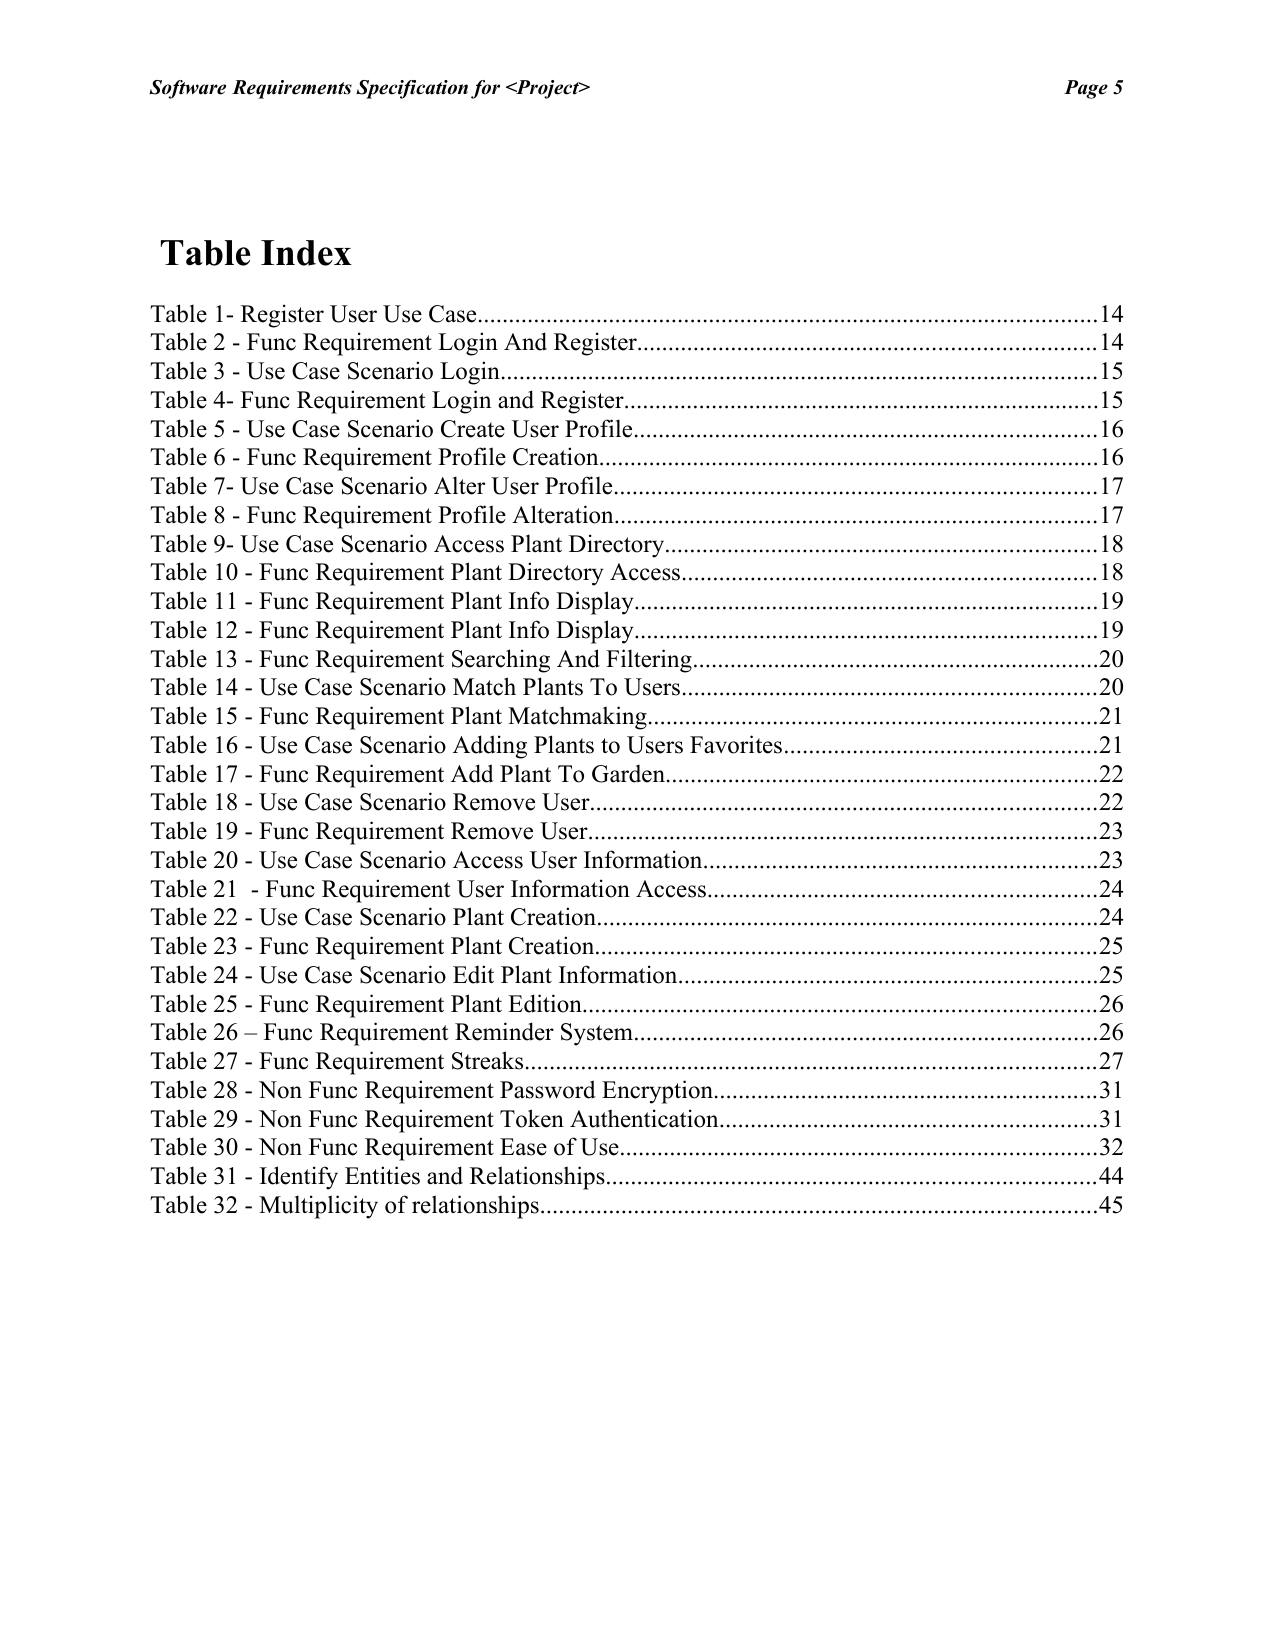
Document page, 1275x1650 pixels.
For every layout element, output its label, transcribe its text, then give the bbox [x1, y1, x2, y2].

text Table 19 - Func Requirement Remove User 23 [150, 816, 1125, 845]
text Table 10 - Func Requirement Plant Directory Access 18 [150, 557, 1125, 586]
text Table 15 - Func Requirement Plant Matchmaking 21 [150, 701, 1125, 730]
text Table 28 - Non Func Requirement Password Encryption 31 [150, 1075, 1125, 1104]
text Table 9- Use Case Scenario Access Plant Directory 18 [150, 529, 1125, 557]
text Table 13 - Func Requirement Searching And Filtering 20 [150, 644, 1125, 672]
text Table 17 - Func Requirement Add Plant To Garden 22 [150, 759, 1125, 787]
text Table 26 – Func Requirement Reminder System 26 [150, 1017, 1125, 1046]
text Table 24 - Use Case Scenario Edit Plant Information 25 [150, 960, 1125, 989]
text Table 2 - Func Requirement Login And Register 14 [150, 327, 1125, 356]
text Table 8 - Func Requirement Profile Alteration 17 [150, 500, 1125, 529]
text Table 29 - Non Func Requirement Token Authentication 31 [150, 1104, 1125, 1132]
text Table 22 - Use Case Scenario Plant Creation 24 [150, 902, 1125, 931]
text Table 12 - Func Requirement Plant Info Display 19 [150, 615, 1125, 644]
text Table 32 - Multiplicity of relationships 45 [150, 1190, 1125, 1219]
text Table 30 - Non Func Requirement Ease of Use 32 [150, 1132, 1125, 1161]
text Table 21 - Func Requirement User Information Access 24 [150, 874, 1125, 902]
text Table 20 - Use Case Scenario Access User Information 23 [150, 845, 1125, 874]
text Table 1- Register User Use Case 14 [150, 299, 1125, 327]
text Table 11 - Func Requirement Plant Info Display 19 [150, 586, 1125, 615]
text Table 4- Func Requirement Login and Register 15 [150, 385, 1125, 414]
text Table 23 - Func Requirement Plant Creation 25 [150, 931, 1125, 960]
text Table 25 - Func Requirement Plant Edition 26 [150, 989, 1125, 1017]
text Table 7- Use Case Scenario Alter User Profile 17 [150, 471, 1125, 500]
text Table 31 - Identify Entities and Relationships 44 [150, 1161, 1125, 1190]
text Table Index [150, 231, 1125, 274]
text Table 14 - Use Case Scenario Match Plants To Users 20 [150, 672, 1125, 701]
text Table 5 - Use Case Scenario Create User Profile 16 [150, 414, 1125, 442]
text Table 16 - Use Case Scenario Adding Plants to Users Favorites 21 [150, 730, 1125, 759]
text Table 6 - Func Requirement Profile Creation 16 [150, 442, 1125, 471]
text Table 27 - Func Requirement Streaks 27 [150, 1046, 1125, 1075]
text Table 18 - Use Case Scenario Remove User 22 [150, 787, 1125, 816]
text Table 3 - Use Case Scenario Login 15 [150, 356, 1125, 385]
